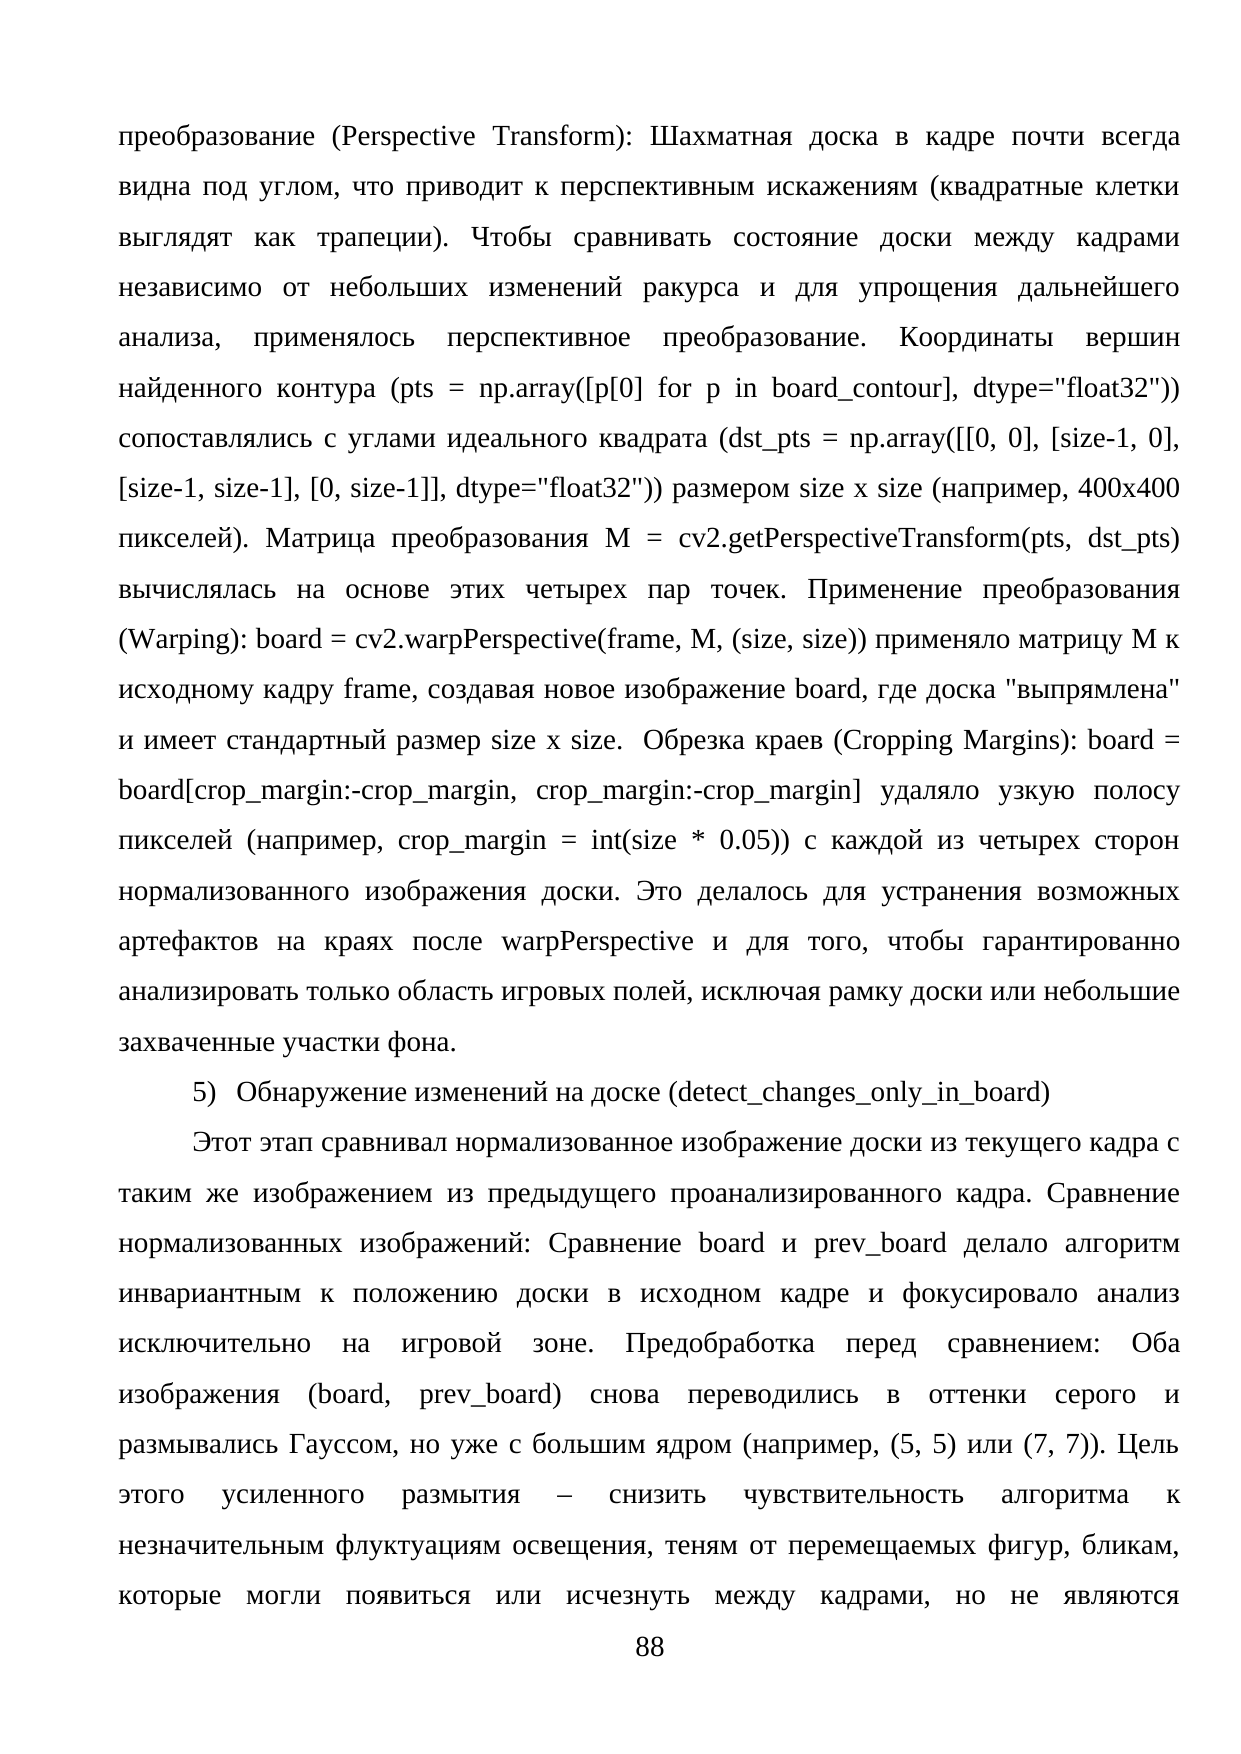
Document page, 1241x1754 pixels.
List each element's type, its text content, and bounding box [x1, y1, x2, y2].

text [118, 1124, 1181, 1611]
list Обнаружение изменений на доске (detect_changes_only_in_board) [118, 1074, 1181, 1108]
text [118, 118, 1181, 1057]
